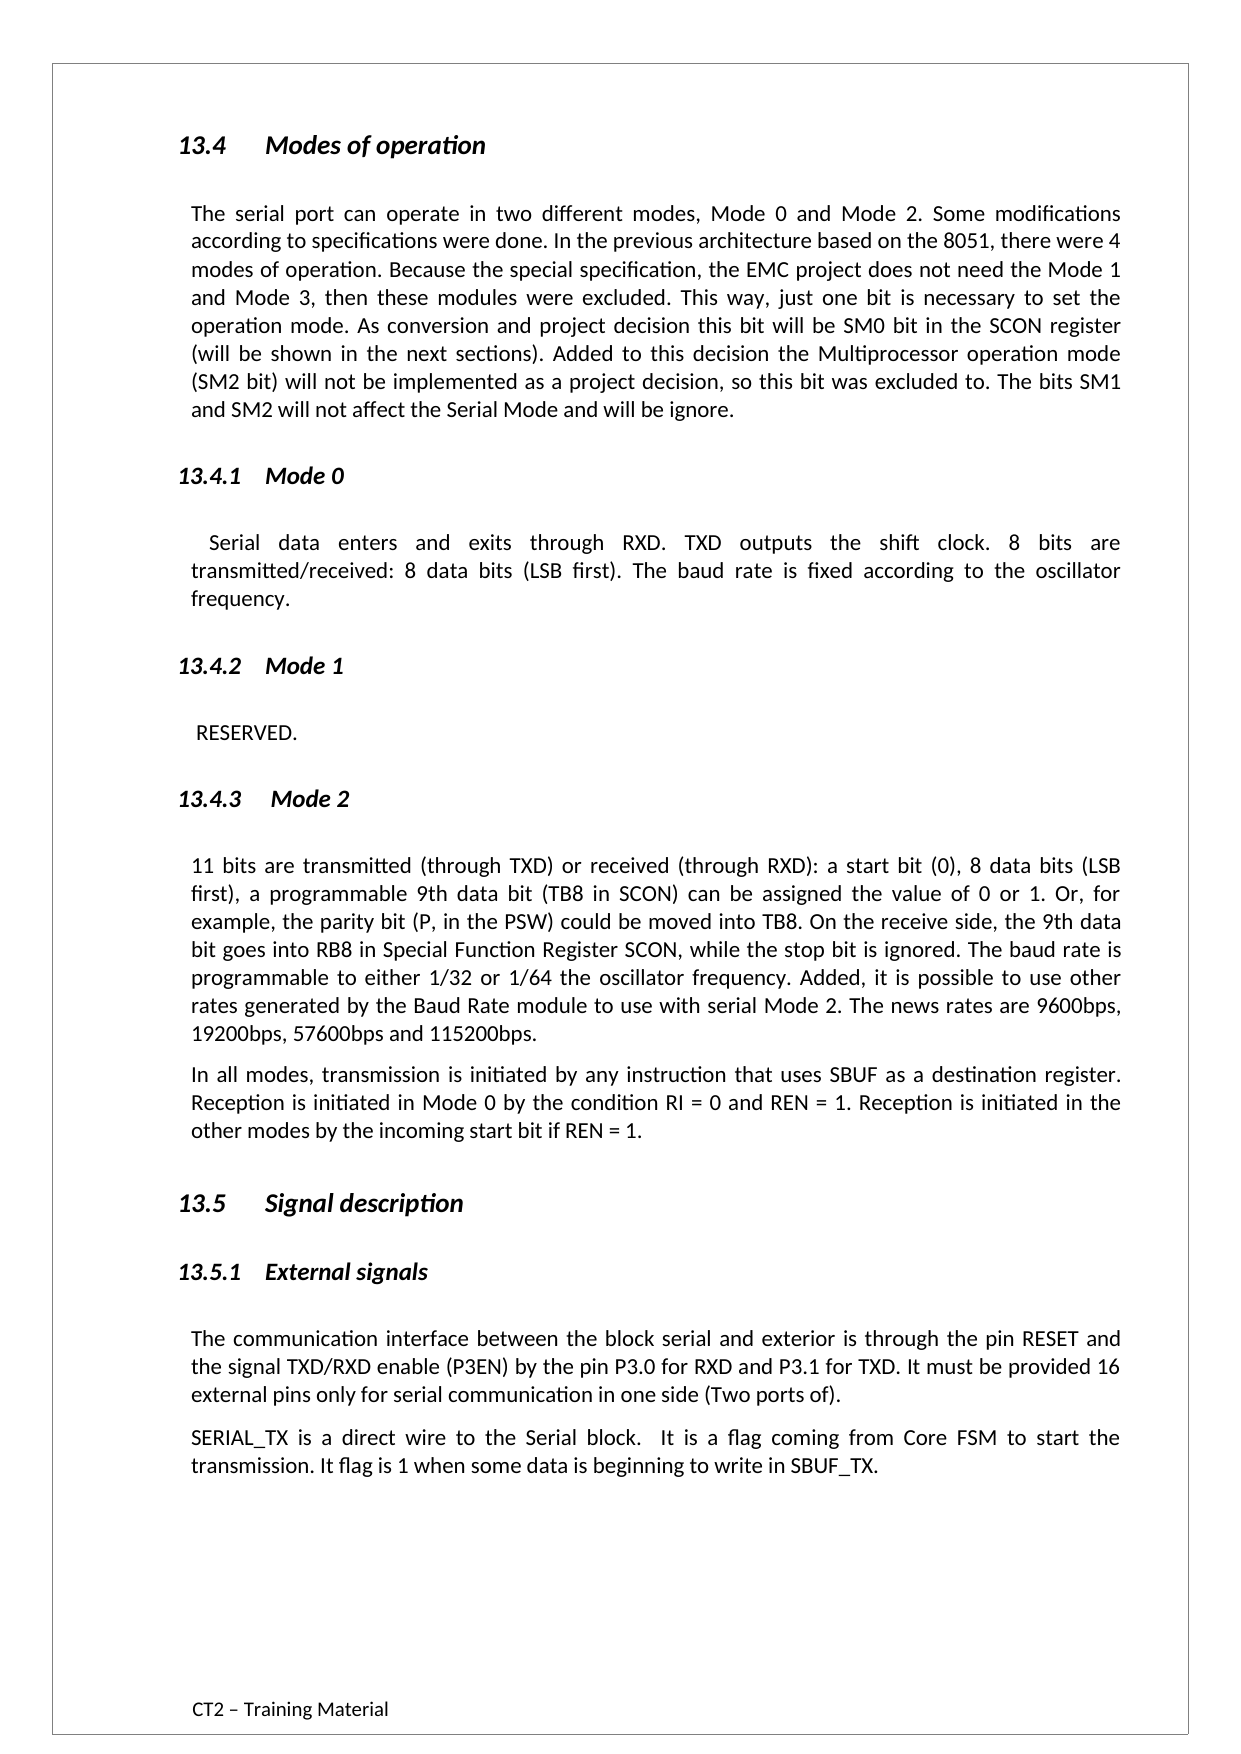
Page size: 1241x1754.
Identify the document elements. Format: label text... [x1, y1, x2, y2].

text SERIAL_TX is a direct wire to the Serial block. It is a flag coming from Core FSM to start the transmission. It flag is 1 when some data is beginning to write in SBUF_TX. [191, 1423, 1123, 1479]
text RESERVED. [191, 718, 1123, 746]
text 11 bits are transmitted (through TXD) or received (through RXD): a start bit (0), 8 data bits (LSB first), a programmable 9th data bit (TB8 in SCON) can be assigned the value of 0 or 1. Or, for example, the parity bit (P, in the PSW) could be moved into TB8. On the receive side, the 9th data bit goes into RB8 in Special Function Register SCON, while the stop bit is ignored. The baud rate is programmable to either 1/32 or 1/64 the oscillator frequency. Added, it is possible to use other rates generated by the Baud Rate module to use with serial Mode 2. The news rates are 9600bps, 19200bps, 57600bps and 115200bps. [191, 851, 1123, 1048]
subtitle Modes of operation [117, 128, 1123, 161]
text Serial data enters and exits through RXD. TXD outputs the shift clock. 8 bits are transmitted/received: 8 data bits (LSB first). The baud rate is fixed according to the oscillator frequency. [191, 528, 1123, 612]
subtitle Mode 1 [117, 650, 1123, 680]
text In all modes, transmission is initiated by any instruction that uses SBUF as a destination register. Reception is initiated in Mode 0 by the condition RI = 0 and REN = 1. Reception is initiated in the other modes by the incoming start bit if REN = 1. [191, 1060, 1123, 1144]
subtitle Mode 2 [117, 783, 1123, 814]
text The communication interface between the block serial and exterior is through the pin RESET and the signal TXD/RXD enable (P3EN) by the pin P3.0 for RXD and P3.1 for TXD. It must be provided 16 external pins only for serial communication in one side (Two ports of). [191, 1324, 1123, 1408]
subtitle External signals [117, 1256, 1123, 1287]
subtitle Mode 0 [117, 460, 1123, 491]
subtitle Signal description [117, 1186, 1123, 1219]
text The serial port can operate in two different modes, Mode 0 and Mode 2. Some modifications according to specifications were done. In the previous architecture based on the 8051, there were 4 modes of operation. Because the special specification, the EMC project does not need the Mode 1 and Mode 3, then these modules were excluded. This way, just one bit is necessary to set the operation mode. As conversion and project decision this bit will be SM0 bit in the SCON register (will be shown in the next sections). Added to this decision the Multiprocessor operation mode (SM2 bit) will not be implemented as a project decision, so this bit was excluded to. The bits SM1 and SM2 will not affect the Serial Mode and will be ignore. [191, 199, 1123, 423]
